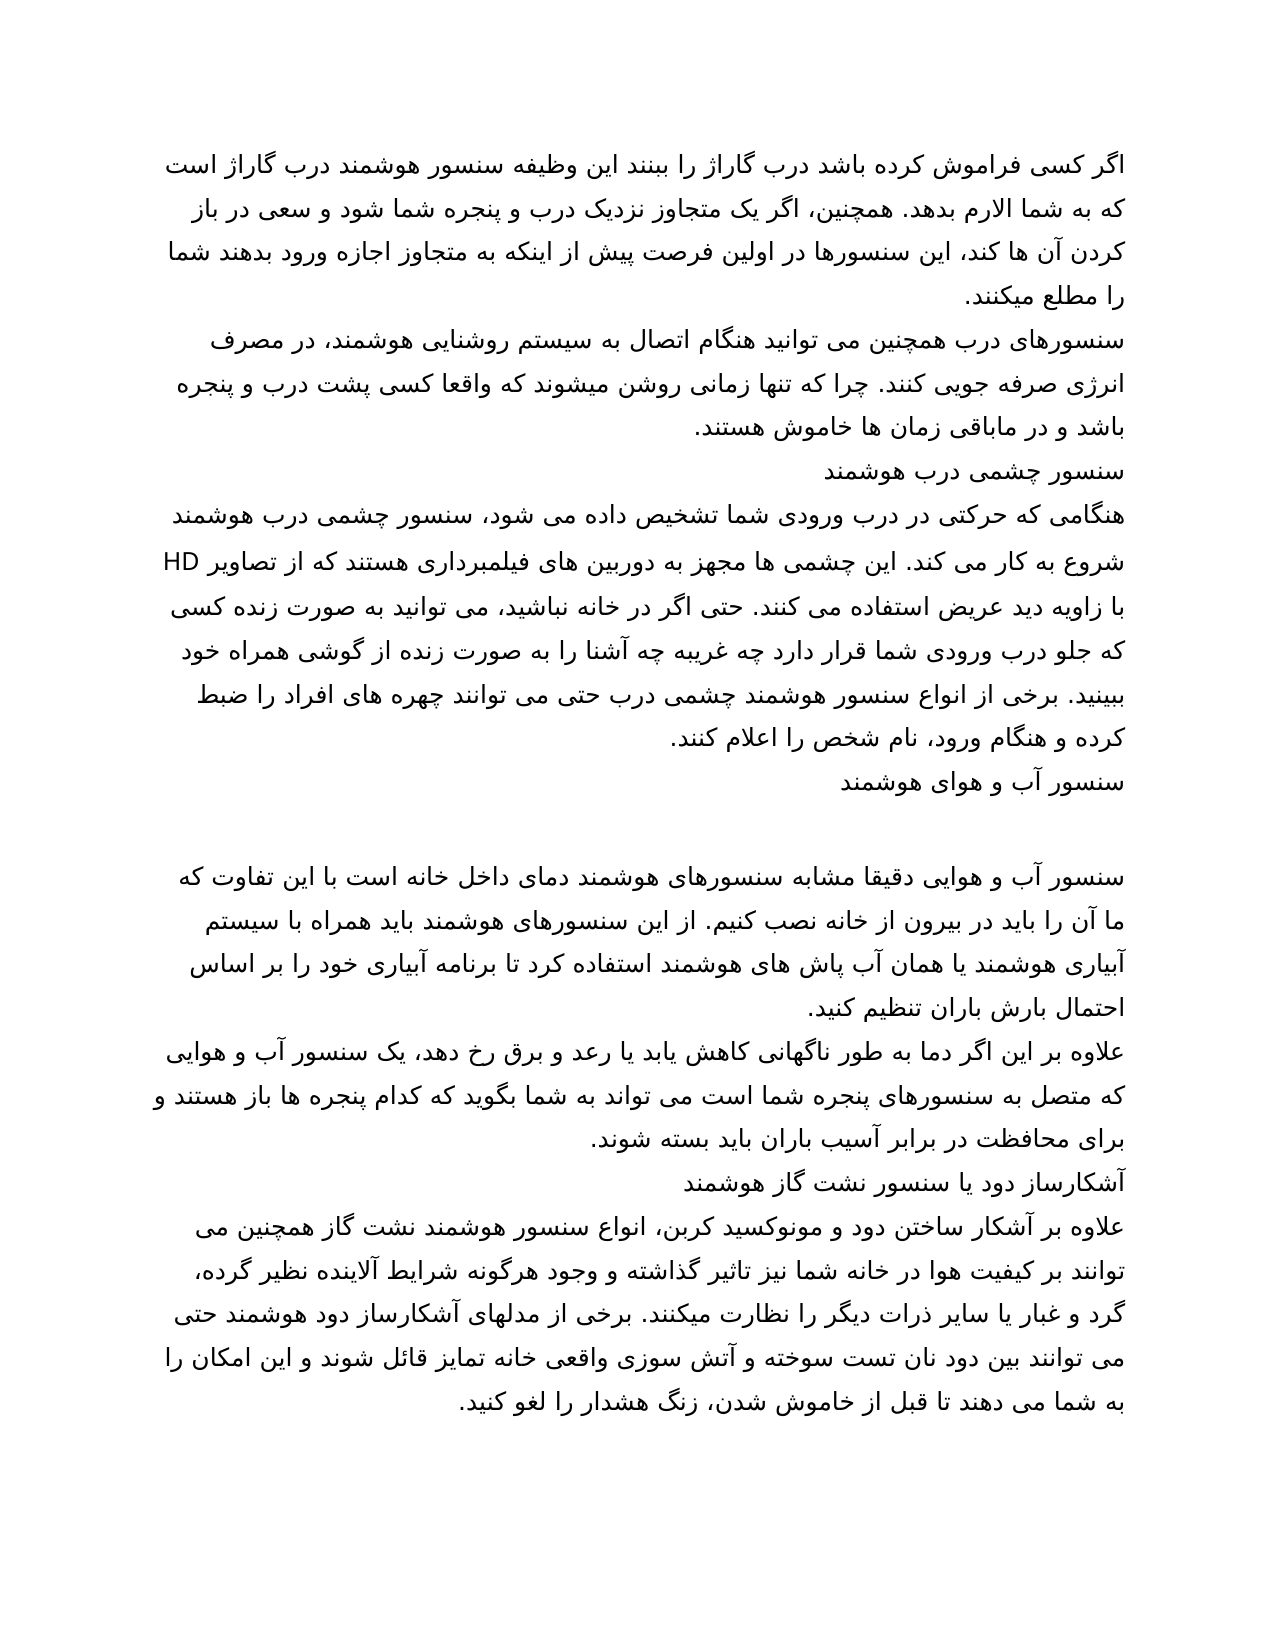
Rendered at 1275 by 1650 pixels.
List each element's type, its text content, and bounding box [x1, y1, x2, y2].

text سنسور آب و هوای هوشمند [150, 767, 1125, 797]
text علاوه بر این اگر دما به طور ناگهانی کاهش یابد یا رعد و برق رخ دهد، یک سنسور آب و هوایی که متصل به سنسورهای پنجره شما است می تواند به شما بگوید که کدام پنجره ها باز هستند و برای محافظت در برابر آسیب باران باید بسته شوند. [150, 1037, 1125, 1154]
text آشکارساز دود یا سنسور نشت گاز هوشمند [150, 1168, 1125, 1198]
text سنسور آب و هوایی دقیقا مشابه سنسورهای هوشمند دمای داخل خانه است با این تفاوت که ما آن را باید در بیرون از خانه نصب کنیم. از این سنسورهای هوشمند باید همراه با سیستم آبیاری هوشمند یا همان آب پاش های هوشمند استفاده کرد تا برنامه آبیاری خود را بر اساس احتمال بارش باران تنظیم کنید. [150, 862, 1125, 1023]
text علاوه بر آشکار ساختن دود و مونوکسید کربن، انواع سنسور هوشمند نشت گاز همچنین می توانند بر کیفیت هوا در خانه شما نیز تاثیر گذاشته و وجود هرگونه شرایط آلاینده نظیر گرده، گرد و غبار یا سایر ذرات دیگر را نظارت میکنند. برخی از مدلهای آشکارساز دود هوشمند حتی می توانند بین دود نان تست سوخته و آتش سوزی واقعی خانه تمایز قائل شوند و این امکان را به شما می دهند تا قبل از خاموش شدن، زنگ هشدار را لغو کنید. [150, 1212, 1125, 1416]
text سنسور چشمی درب هوشمند [150, 456, 1125, 485]
text سنسورهای درب همچنین می توانید هنگام اتصال به سیستم روشنایی هوشمند، در مصرف انرژی صرفه جویی کنند. چرا که تنها زمانی روشن میشوند که واقعا کسی پشت درب و پنجره باشد و در ماباقی زمان ها خاموش هستند. [150, 325, 1125, 442]
text اگر کسی فراموش کرده باشد درب گاراژ را ببنند این وظیفه سنسور هوشمند درب گاراژ است که به شما الارم بدهد. همچنین، اگر یک متجاوز نزدیک درب و پنجره شما شود و سعی در باز کردن آن ها کند، این سنسورها در اولین فرصت پیش از اینکه به متجاوز اجازه ورود بدهند شما را مطلع میکنند. [150, 150, 1125, 310]
text هنگامی که حرکتی در درب ورودی شما تشخیص داده می شود، سنسور چشمی درب هوشمند شروع به کار می کند. این چشمی ها مجهز به دوربین های فیلمبرداری هستند که از تصاویر HD با زاویه دید عریض استفاده می کنند. حتی اگر در خانه نباشید، می توانید به صورت زنده کسی که جلو درب ورودی شما قرار دارد چه غریبه چه آشنا را به صورت زنده از گوشی همراه خود ببینید. برخی از انواع سنسور هوشمند چشمی درب حتی می توانند چهره های افراد را ضبط کرده و هنگام ورود، نام شخص را اعلام کنند. [150, 500, 1125, 753]
